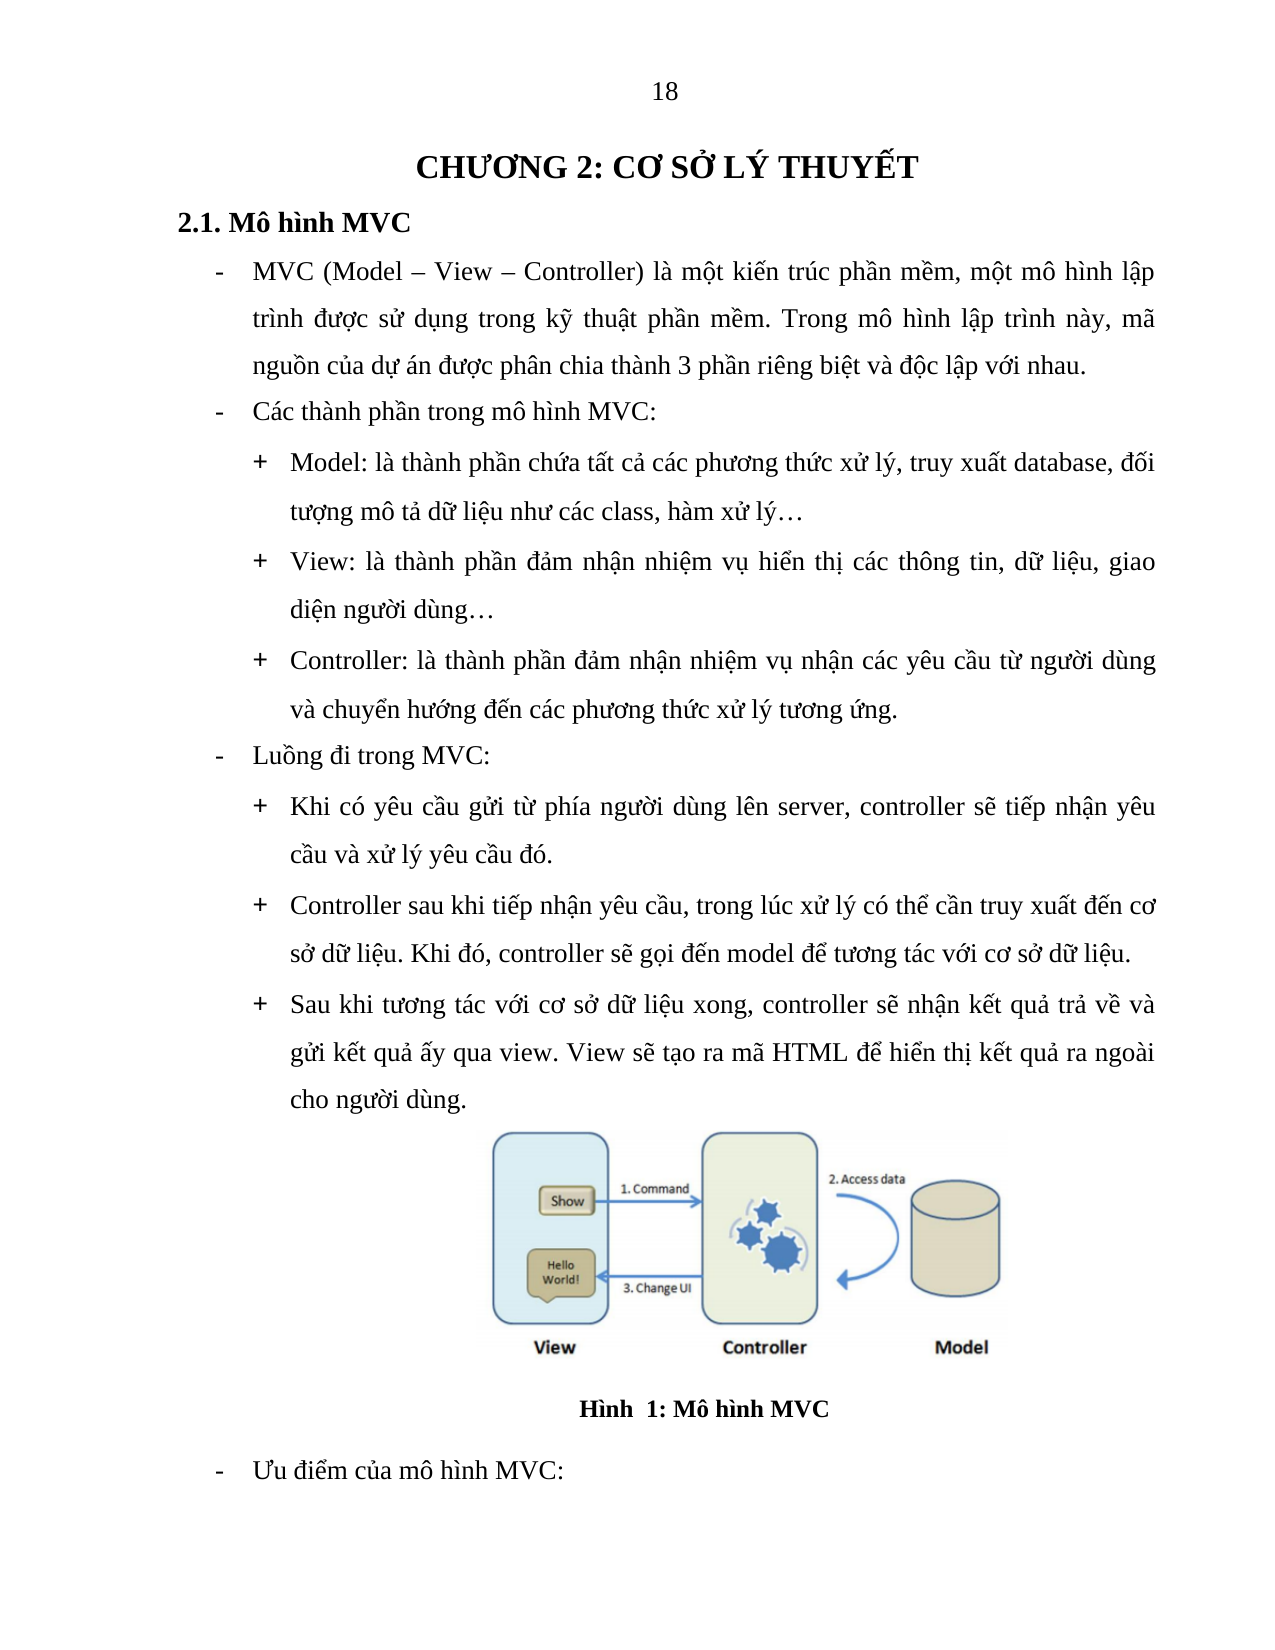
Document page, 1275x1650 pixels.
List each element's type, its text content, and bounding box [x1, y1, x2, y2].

list Các thành phần trong mô hình MVC: [215, 396, 1157, 427]
list 2.1. Mô hình MVC [177, 205, 1157, 239]
list Controller sau khi tiếp nhận yêu cầu, trong lúc xử lý có thể cần truy xuất đến cơ sở dữ liệu. Khi đó, controller sẽ gọi đến model để tương tác với cơ sở dữ liệu. [252, 885, 1157, 969]
picture [475, 1130, 1009, 1363]
list Model: là thành phần chứa tất cả các phương thức xử lý, truy xuất database, đối tượng mô tả dữ liệu như các class, hàm xử lý… [252, 442, 1157, 526]
list MVC (Model – View – Controller) là một kiến trúc phần mềm, một mô hình lập trình được sử dụng trong kỹ thuật phần mềm. Trong mô hình lập trình này, mã nguồn của dự án được phân chia thành 3 phần riêng biệt và độc lập với nhau. [215, 256, 1157, 380]
list Khi có yêu cầu gửi từ phía người dùng lên server, controller sẽ tiếp nhận yêu cầu và xử lý yêu cầu đó. [252, 786, 1157, 869]
list CHƯƠNG 2: CƠ SỞ LÝ THUYẾT [177, 148, 1157, 186]
list Controller: là thành phần đảm nhận nhiệm vụ nhận các yêu cầu từ người dùng và chuyển hướng đến các phương thức xử lý tương ứng. [252, 640, 1157, 724]
list Ưu điểm của mô hình MVC: [215, 1454, 1157, 1485]
list Luồng đi trong MVC: [215, 739, 1157, 771]
list Sau khi tương tác với cơ sở dữ liệu xong, controller sẽ nhận kết quả trả về và gửi kết quả ấy qua view. View sẽ tạo ra mã HTML để hiển thị kết quả ra ngoài cho người dùng. [252, 984, 1157, 1114]
list View: là thành phần đảm nhận nhiệm vụ hiển thị các thông tin, dữ liệu, giao diện người dùng… [252, 541, 1157, 625]
text Hình 1: Mô hình MVC [177, 1394, 1157, 1423]
